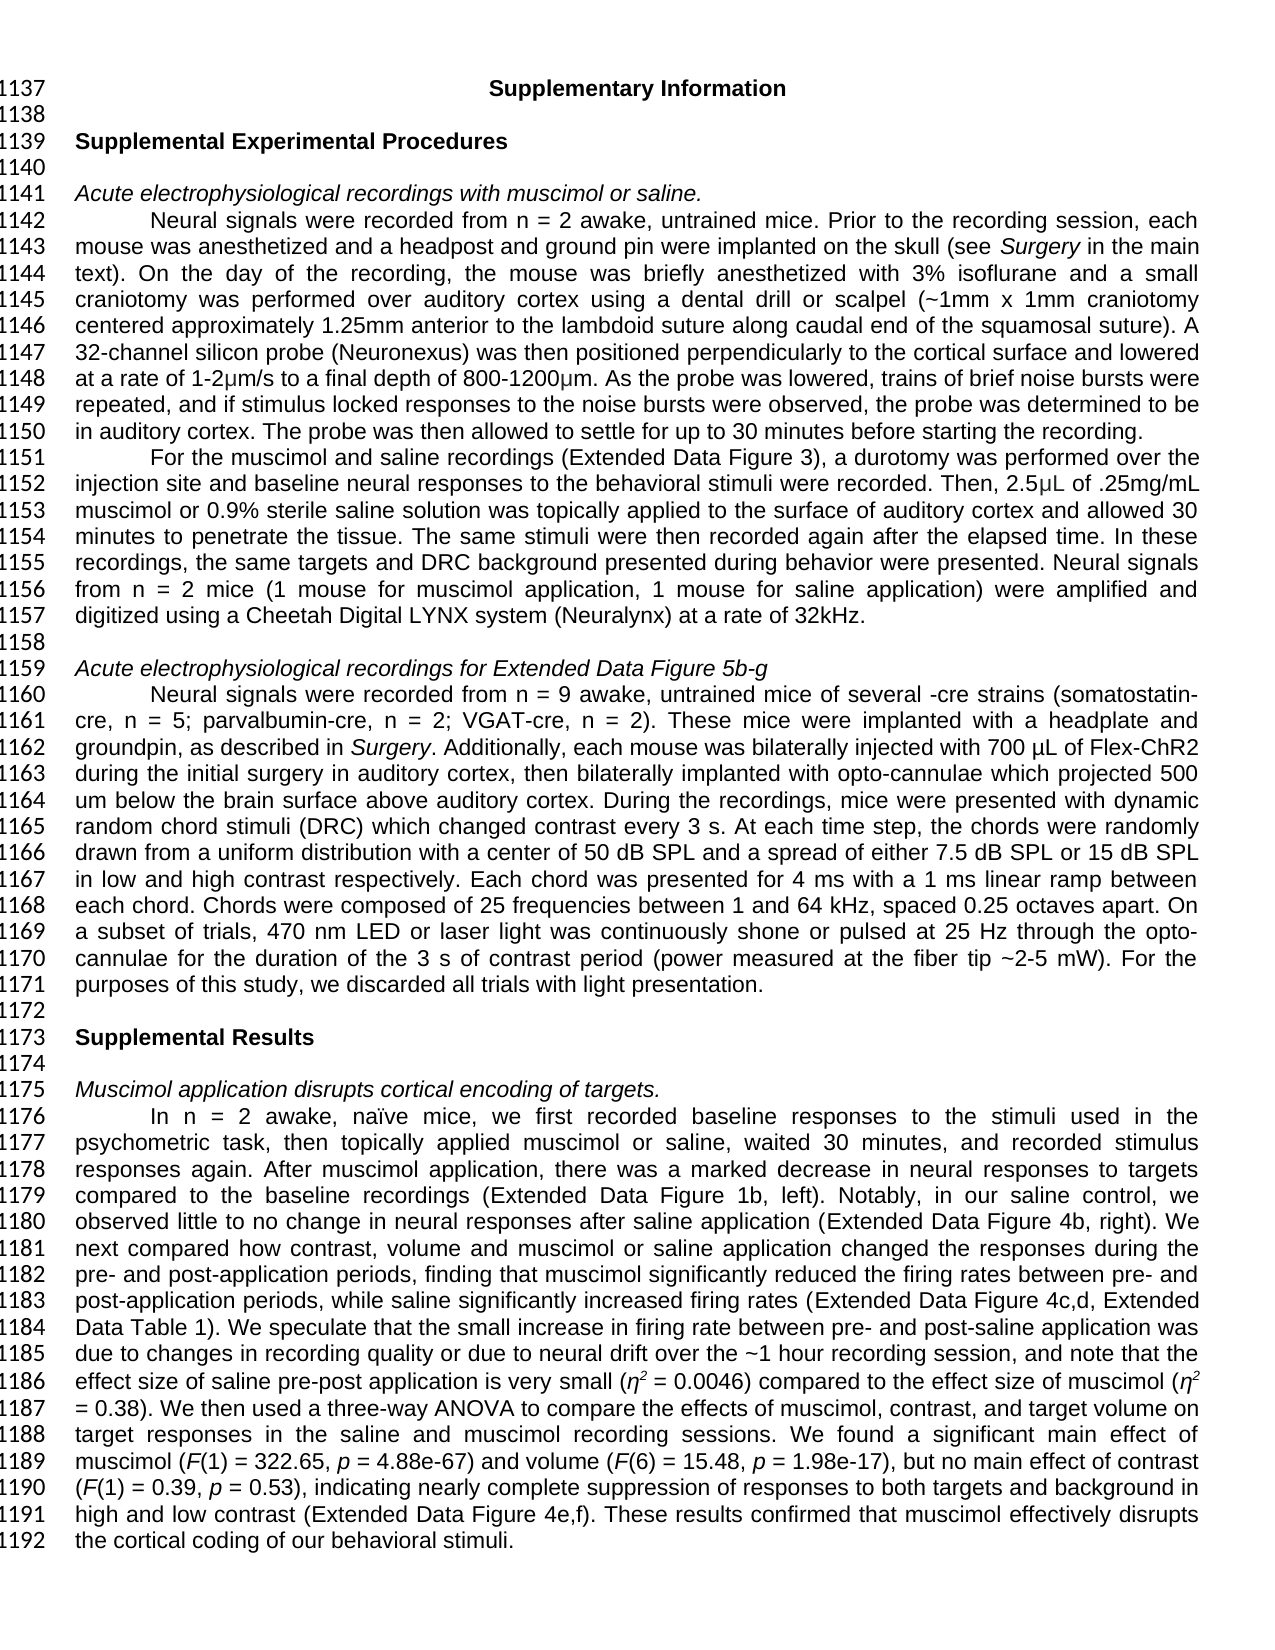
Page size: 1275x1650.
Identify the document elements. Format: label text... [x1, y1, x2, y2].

text Supplemental Experimental Procedures [75, 128, 1200, 154]
text For the muscimol and saline recordings (Extended Data Figure 3), a durotomy was performed over the injection site and baseline neural responses to the behavioral stimuli were recorded. Then, 2.5μL of .25mg/mL muscimol or 0.9% sterile saline solution was topically applied to the surface of auditory cortex and allowed 30 minutes to penetrate the tissue. The same stimuli were then recorded again after the elapsed time. In these recordings, the same targets and DRC background presented during behavior were presented. Neural signals from n = 2 mice (1 mouse for muscimol application, 1 mouse for saline application) were amplified and digitized using a Cheetah Digital LYNX system (Neuralynx) at a rate of 32kHz. [75, 444, 1200, 628]
text Neural signals were recorded from n = 9 awake, untrained mice of several -cre strains (somatostatin-cre, n = 5; parvalbumin-cre, n = 2; VGAT-cre, n = 2). These mice were implanted with a headplate and groundpin, as described in Surgery. Additionally, each mouse was bilaterally injected with 700 µL of Flex-ChR2 during the initial surgery in auditory cortex, then bilaterally implanted with opto-cannulae which projected 500 um below the brain surface above auditory cortex. During the recordings, mice were presented with dynamic random chord stimuli (DRC) which changed contrast every 3 s. At each time step, the chords were randomly drawn from a uniform distribution with a center of 50 dB SPL and a spread of either 7.5 dB SPL or 15 dB SPL in low and high contrast respectively. Each chord was presented for 4 ms with a 1 ms linear ramp between each chord. Chords were composed of 25 frequencies between 1 and 64 kHz, spaced 0.25 octaves apart. On a subset of trials, 470 nm LED or laser light was continuously shone or pulsed at 25 Hz through the opto-cannulae for the duration of the 3 s of contrast period (power measured at the fiber tip ~2-5 mW). For the purposes of this study, we discarded all trials with light presentation. [75, 681, 1200, 997]
text Acute electrophysiological recordings for Extended Data Figure 5b-g [75, 655, 1200, 681]
text Neural signals were recorded from n = 2 awake, untrained mice. Prior to the recording session, each mouse was anesthetized and a headpost and ground pin were implanted on the skull (see Surgery in the main text). On the day of the recording, the mouse was briefly anesthetized with 3% isoflurane and a small craniotomy was performed over auditory cortex using a dental drill or scalpel (~1mm x 1mm craniotomy centered approximately 1.25mm anterior to the lambdoid suture along caudal end of the squamosal suture). A 32-channel silicon probe (Neuronexus) was then positioned perpendicularly to the cortical surface and lowered at a rate of 1-2μm/s to a final depth of 800-1200μm. As the probe was lowered, trains of brief noise bursts were repeated, and if stimulus locked responses to the noise bursts were observed, the probe was determined to be in auditory cortex. The probe was then allowed to settle for up to 30 minutes before starting the recording. [75, 207, 1200, 444]
text Acute electrophysiological recordings with muscimol or saline. [75, 180, 1200, 207]
text In n = 2 awake, naïve mice, we first recorded baseline responses to the stimuli used in the psychometric task, then topically applied muscimol or saline, waited 30 minutes, and recorded stimulus responses again. After muscimol application, there was a marked decrease in neural responses to targets compared to the baseline recordings (Extended Data Figure 1b, left). Notably, in our saline control, we observed little to no change in neural responses after saline application (Extended Data Figure 4b, right). We next compared how contrast, volume and muscimol or saline application changed the responses during the pre- and post-application periods, finding that muscimol significantly reduced the firing rates between pre- and post-application periods, while saline significantly increased firing rates (Extended Data Figure 4c,d, Extended Data Table 1). We speculate that the small increase in firing rate between pre- and post-saline application was due to changes in recording quality or due to neural drift over the ~1 hour recording session, and note that the effect size of saline pre-post application is very small (η2 = 0.0046) compared to the effect size of muscimol (η2 = 0.38). We then used a three-way ANOVA to compare the effects of muscimol, contrast, and target volume on target responses in the saline and muscimol recording sessions. We found a significant main effect of muscimol (F(1) = 322.65, p = 4.88e-67) and volume (F(6) = 15.48, p = 1.98e-17), but no main effect of contrast (F(1) = 0.39, p = 0.53), indicating nearly complete suppression of responses to both targets and background in high and low contrast (Extended Data Figure 4e,f). These results confirmed that muscimol effectively disrupts the cortical coding of our behavioral stimuli. [75, 1103, 1200, 1553]
text Supplementary Information [75, 75, 1200, 101]
text Muscimol application disrupts cortical encoding of targets. [75, 1076, 1200, 1103]
text Supplemental Results [75, 1024, 1200, 1050]
